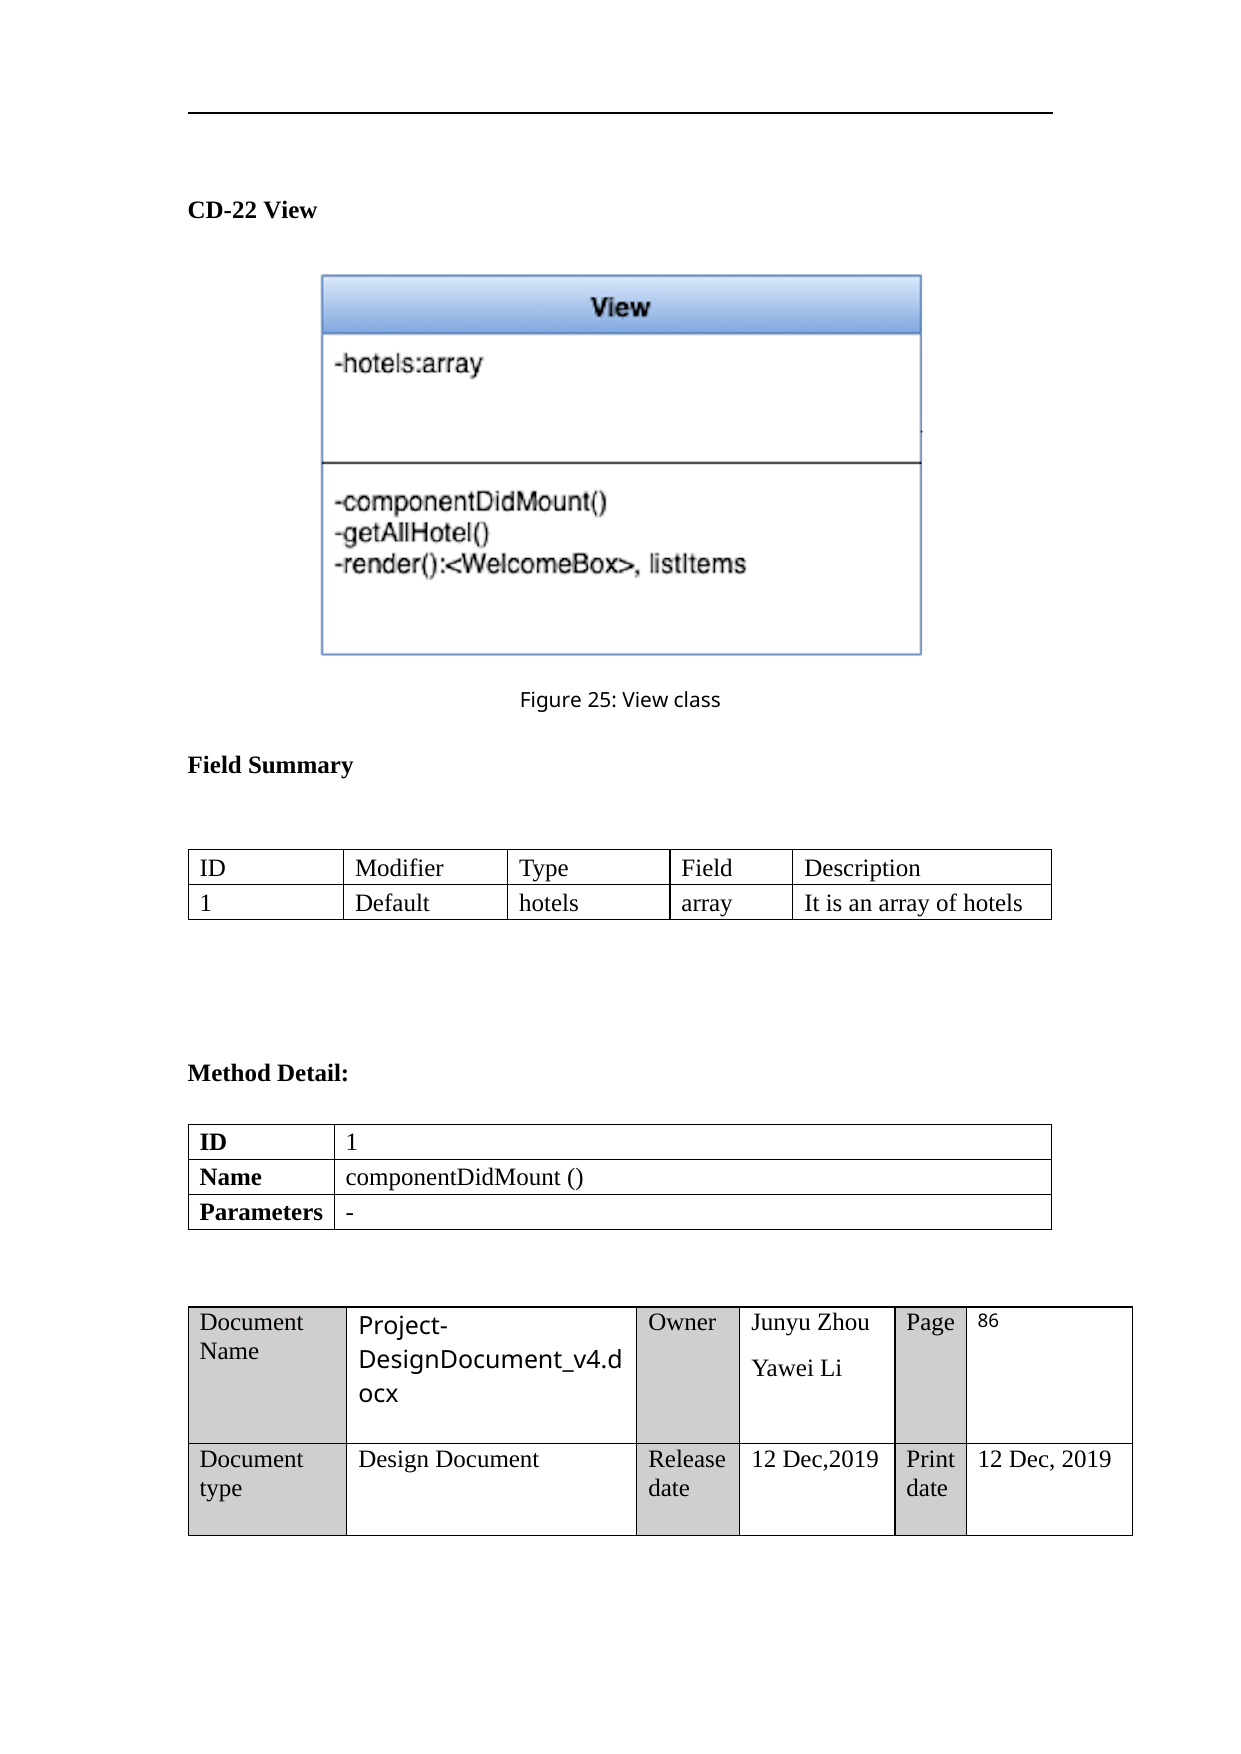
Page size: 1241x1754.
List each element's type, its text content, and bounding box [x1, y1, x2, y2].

text Method Detail: [187, 1056, 1053, 1090]
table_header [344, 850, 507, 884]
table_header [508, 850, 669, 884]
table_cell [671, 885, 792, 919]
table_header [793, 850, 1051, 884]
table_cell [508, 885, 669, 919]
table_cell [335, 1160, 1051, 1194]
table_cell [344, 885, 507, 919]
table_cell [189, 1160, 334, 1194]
picture [318, 274, 923, 656]
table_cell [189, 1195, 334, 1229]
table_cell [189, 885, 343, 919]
text Field Summary [187, 747, 1053, 781]
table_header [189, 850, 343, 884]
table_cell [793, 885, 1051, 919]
subtitle CD-22 View [187, 193, 1053, 227]
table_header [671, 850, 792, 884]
text Figure 25: View class [187, 682, 1053, 716]
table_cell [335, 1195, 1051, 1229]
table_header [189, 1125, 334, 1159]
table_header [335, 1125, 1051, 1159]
